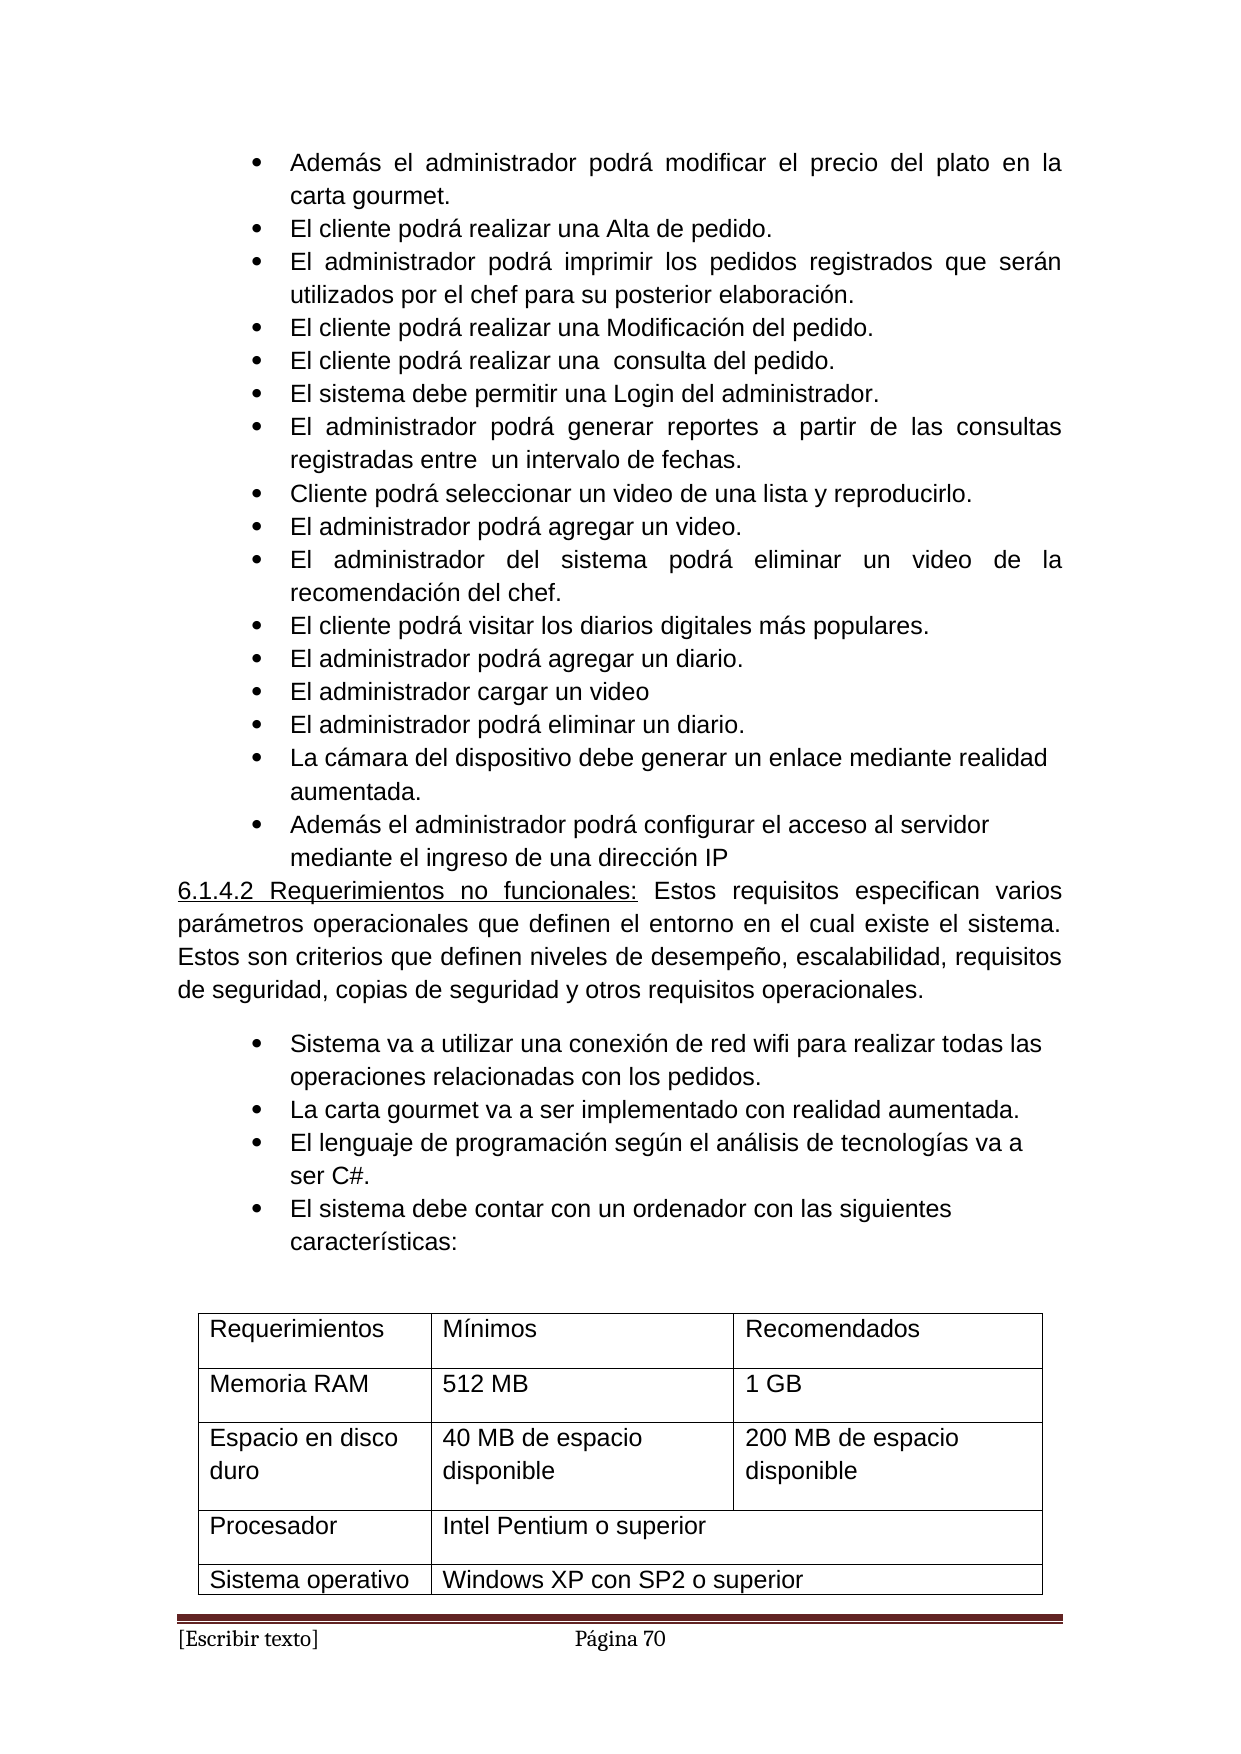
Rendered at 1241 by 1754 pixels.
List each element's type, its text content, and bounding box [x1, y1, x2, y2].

list El cliente podrá visitar los diarios digitales más populares. [252, 611, 1063, 640]
list El sistema debe permitir una Login del administrador. [252, 379, 1063, 408]
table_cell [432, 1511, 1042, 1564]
list El administrador podrá eliminar un diario. [252, 710, 1063, 739]
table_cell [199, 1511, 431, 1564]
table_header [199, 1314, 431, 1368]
text 6.1.4.2 Requerimientos no funcionales: Estos requisitos especifican varios parámetros operacionales que definen el entorno en el cual existe el sistema. Estos son criterios que definen niveles de desempeño, escalabilidad, requisitos de seguridad, copias de seguridad y otros requisitos operacionales. [177, 876, 1063, 1003]
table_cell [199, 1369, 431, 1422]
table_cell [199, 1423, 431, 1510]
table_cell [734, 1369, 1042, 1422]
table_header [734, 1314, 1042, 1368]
list Además el administrador podrá configurar el acceso al servidor mediante el ingreso de una dirección IP [252, 809, 1063, 871]
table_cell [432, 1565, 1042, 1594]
list El administrador del sistema podrá eliminar un video de la recomendación del chef. [252, 545, 1063, 607]
list El lenguaje de programación según el análisis de tecnologías va a ser C#. [252, 1128, 1063, 1190]
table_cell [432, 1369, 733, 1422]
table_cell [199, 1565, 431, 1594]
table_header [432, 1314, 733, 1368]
list El cliente podrá realizar una Modificación del pedido. [252, 313, 1063, 342]
list El administrador podrá imprimir los pedidos registrados que serán utilizados por el chef para su posterior elaboración. [252, 247, 1063, 309]
list El administrador cargar un video [252, 677, 1063, 706]
list Cliente podrá seleccionar un video de una lista y reproducirlo. [252, 478, 1063, 507]
list La cámara del dispositivo debe generar un enlace mediante realidad aumentada. [252, 743, 1063, 805]
list Además el administrador podrá modificar el precio del plato en la carta gourmet. [252, 148, 1063, 209]
list El administrador podrá generar reportes a partir de las consultas registradas entre un intervalo de fechas. [252, 412, 1063, 474]
list El sistema debe contar con un ordenador con las siguientes características: [252, 1194, 1063, 1256]
list El administrador podrá agregar un diario. [252, 644, 1063, 673]
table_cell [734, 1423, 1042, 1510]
list La carta gourmet va a ser implementado con realidad aumentada. [252, 1095, 1063, 1124]
list El cliente podrá realizar una consulta del pedido. [252, 346, 1063, 375]
list El administrador podrá agregar un video. [252, 512, 1063, 541]
list El cliente podrá realizar una Alta de pedido. [252, 214, 1063, 243]
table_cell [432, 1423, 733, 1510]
list Sistema va a utilizar una conexión de red wifi para realizar todas las operaciones relacionadas con los pedidos. [252, 1029, 1063, 1091]
